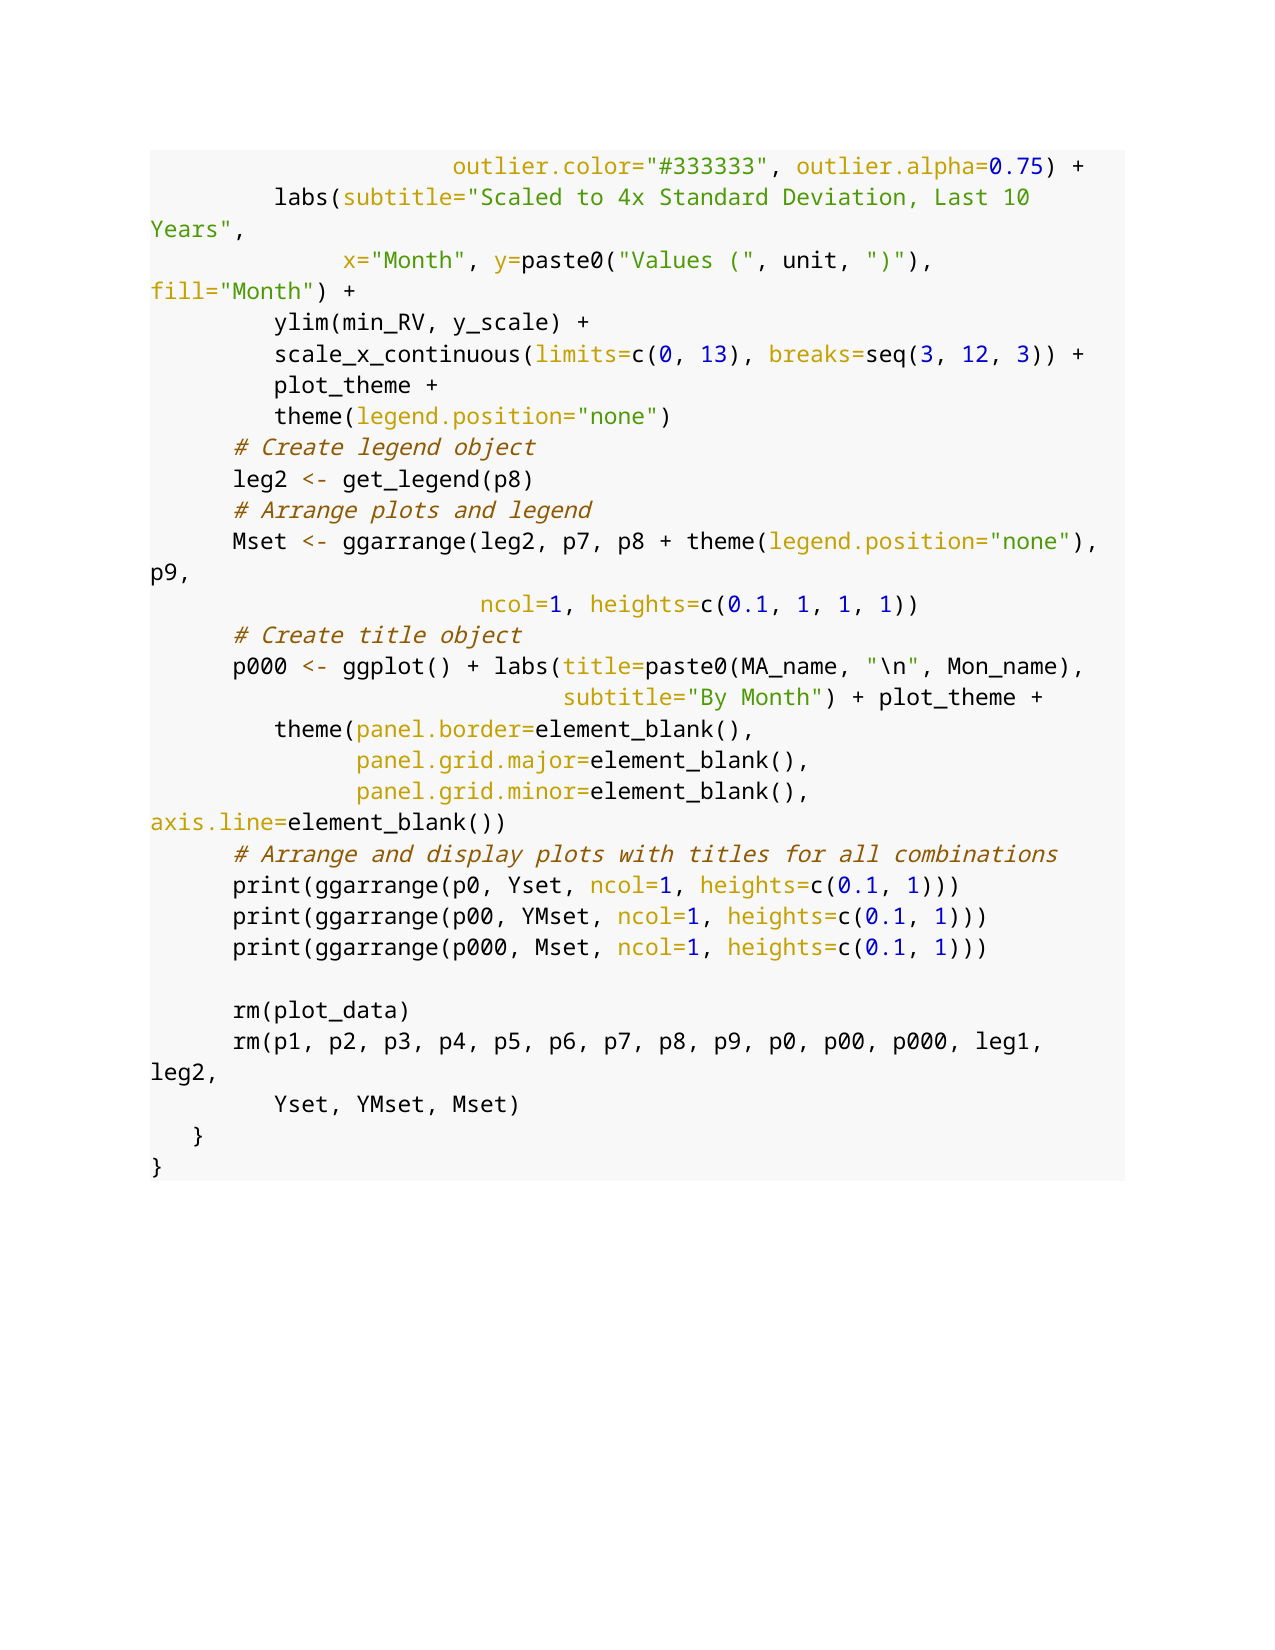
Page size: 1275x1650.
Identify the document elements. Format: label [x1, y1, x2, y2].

text [150, 150, 1125, 1181]
